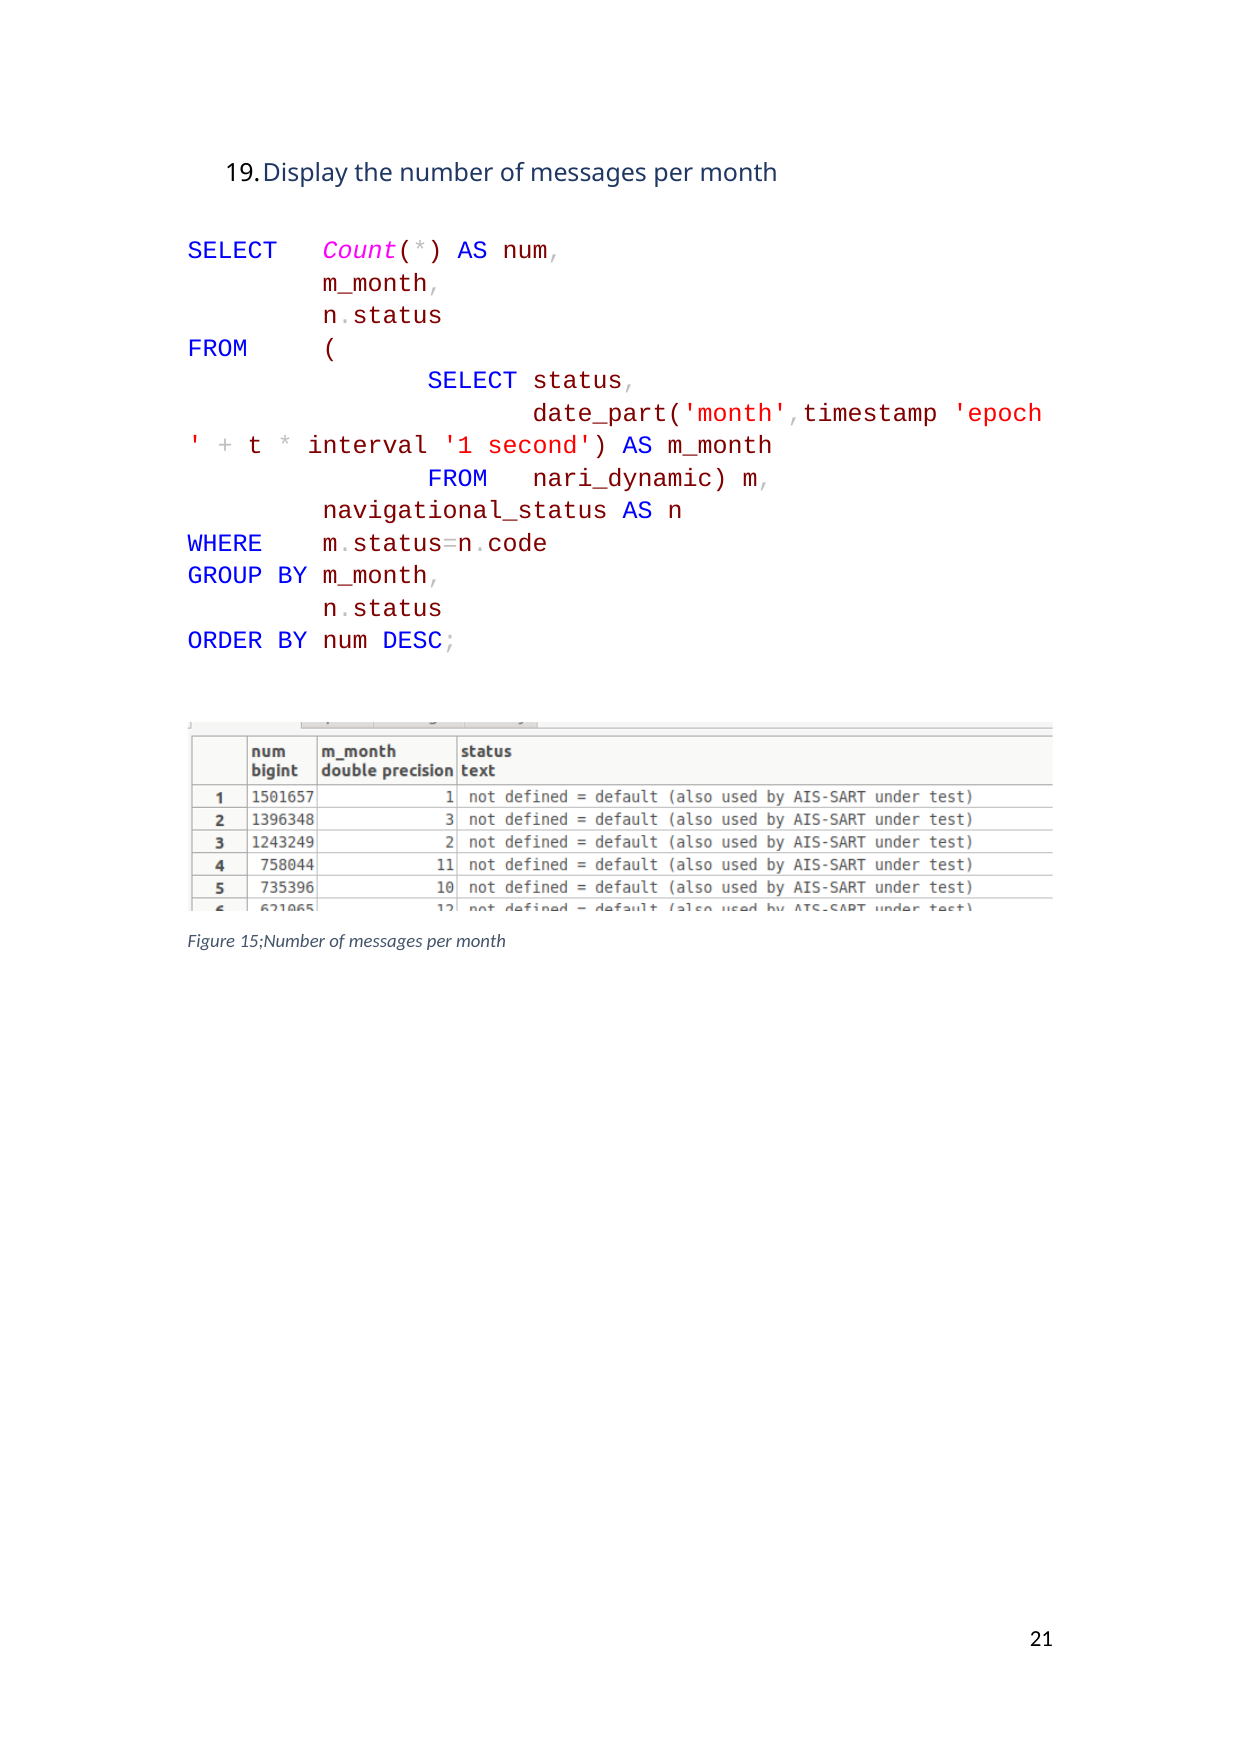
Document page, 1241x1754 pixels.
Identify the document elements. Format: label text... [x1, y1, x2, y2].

subtitle Display the number of messages per month [225, 154, 1053, 188]
text SELECT Count(*) AS num, m_month, n.status FROM ( SELECT status, date_part('month',timestamp 'epoch' + t * interval '1 second') AS m_month FROM nari_dynamic) m, navigational_status AS n WHERE m.status=n.code GROUP BY m_month, n.status ORDER BY num DESC; [187, 238, 1053, 656]
picture [187, 722, 1053, 911]
text Figure 15;Number of messages per month [187, 929, 1053, 952]
